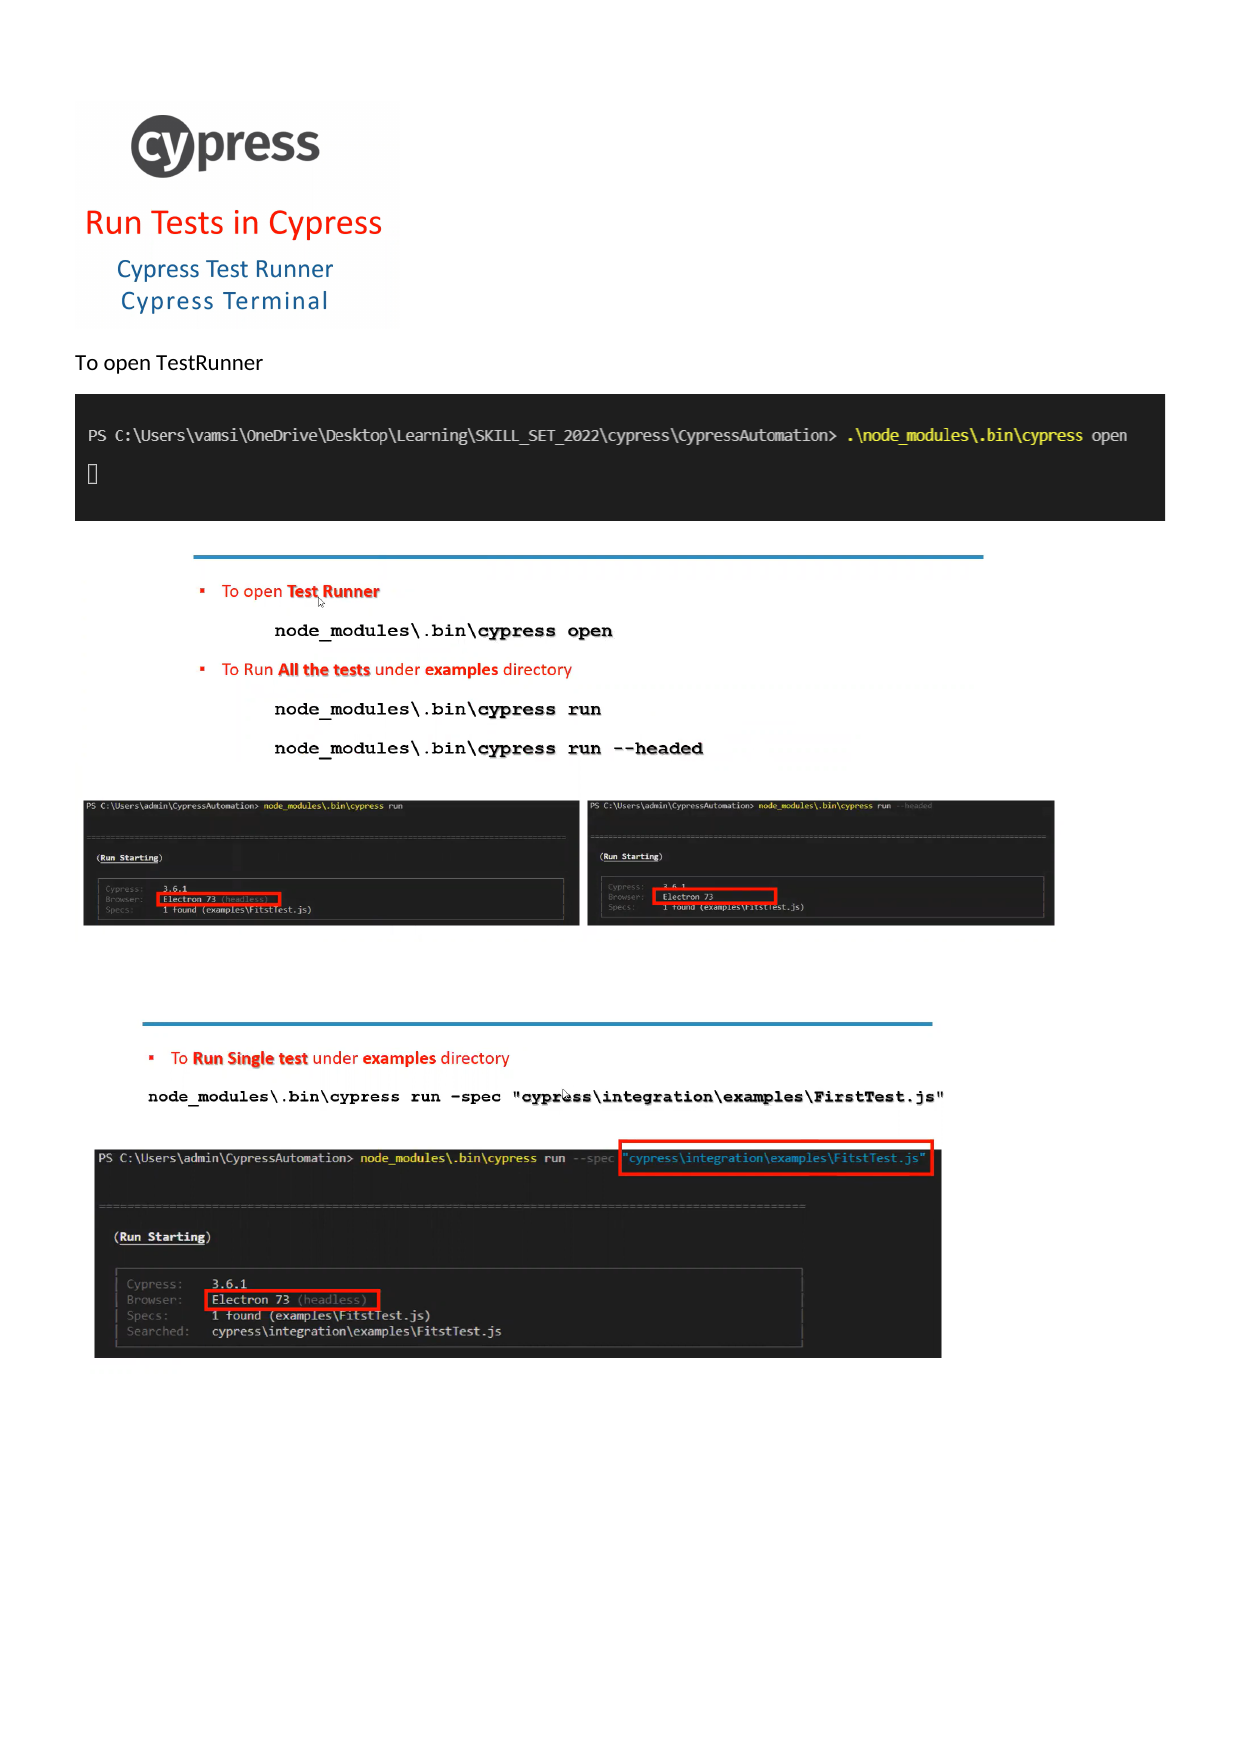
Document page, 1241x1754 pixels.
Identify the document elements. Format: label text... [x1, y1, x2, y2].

text To open TestRunner [75, 348, 1165, 376]
picture [75, 1007, 971, 1378]
picture [75, 101, 400, 329]
picture [75, 539, 1064, 942]
picture [75, 394, 1166, 521]
